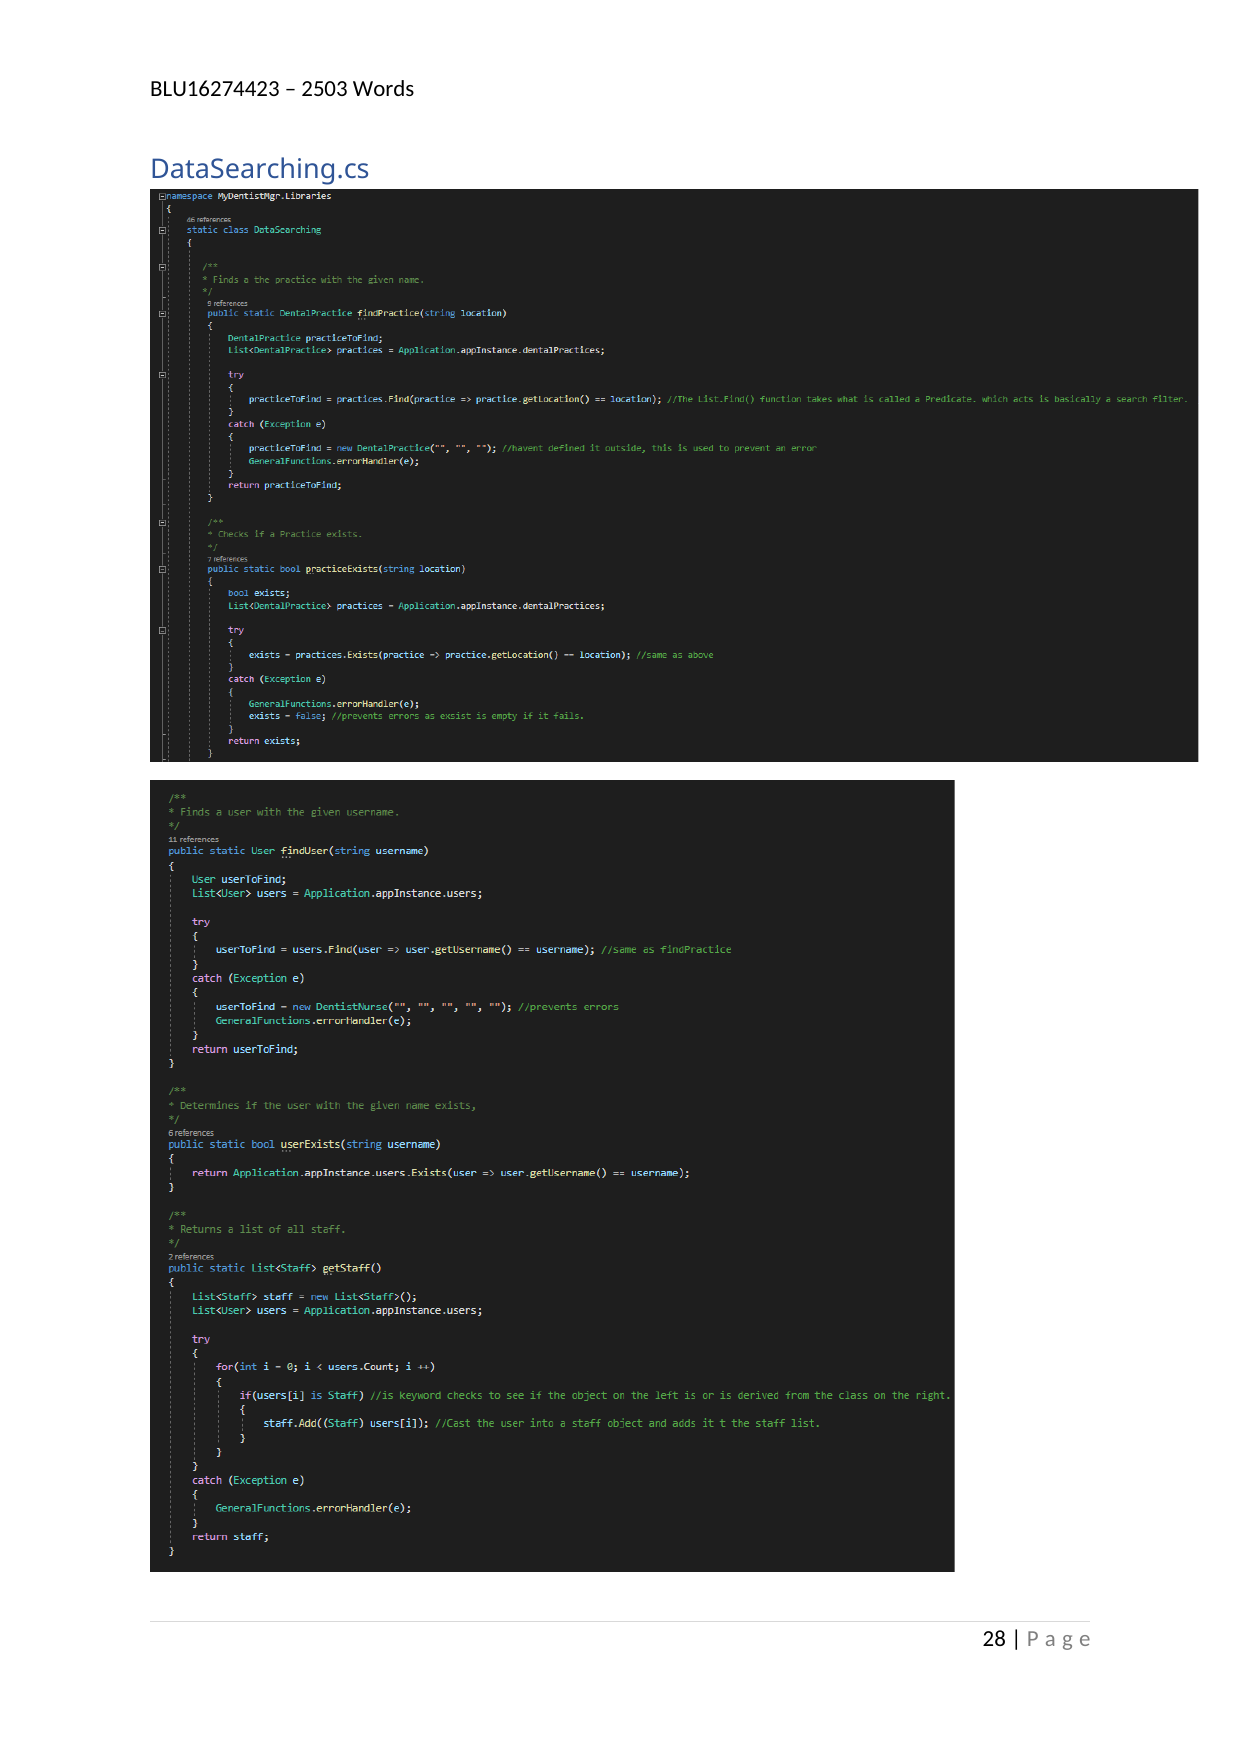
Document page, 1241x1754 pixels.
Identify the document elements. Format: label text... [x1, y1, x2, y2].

picture [150, 189, 1199, 762]
subtitle DataSearching.cs [150, 150, 1090, 187]
picture [150, 780, 955, 1572]
